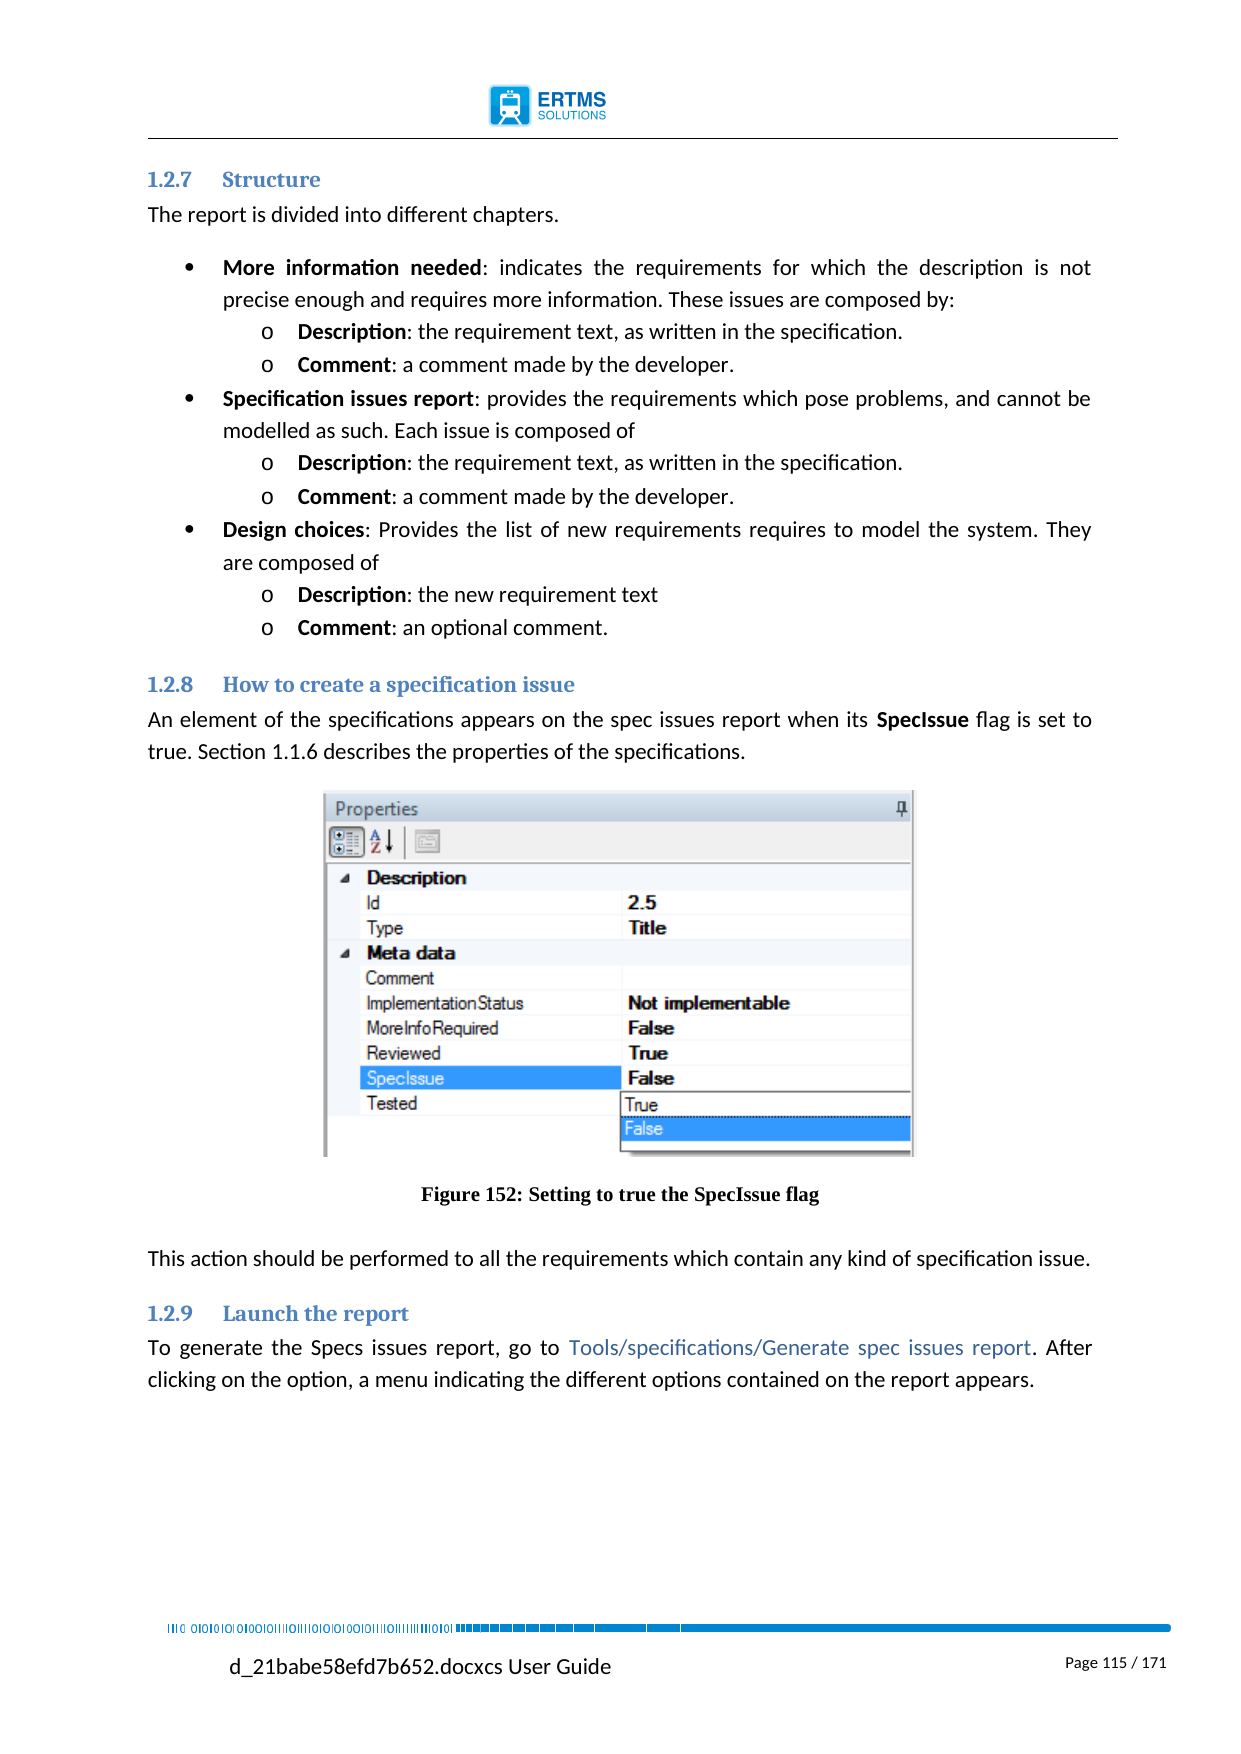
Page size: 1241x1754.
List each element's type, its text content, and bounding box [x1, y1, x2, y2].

list More information needed: indicates the requirements for which the description is not precise enough and requires more information. These issues are composed by: [185, 253, 1093, 313]
text An element of the specifications appears on the spec issues report when its SpecIssue flag is set to true. Section 1.1.6 describes the properties of the specifications. [148, 705, 1093, 765]
text This action should be performed to all the requirements which contain any kind of specification issue. [148, 1244, 1093, 1272]
list Specification issues report: provides the requirements which pose problems, and cannot be modelled as such. Each issue is composed of [185, 384, 1093, 444]
text The report is divided into different chapters. [148, 200, 1093, 228]
list Design choices: Provides the list of new requirements requires to model the system. They are composed of [185, 516, 1093, 576]
subtitle How to create a specification issue [148, 672, 1093, 698]
list Description: the new requirement text [260, 580, 1093, 609]
list Comment: an optional comment. [260, 613, 1093, 643]
picture [167, 1624, 1171, 1633]
text To generate the Specs issues report, go to Tools/specifications/Generate spec issues report. After clicking on the option, a menu indicating the different options contained on the report appears. [148, 1333, 1093, 1394]
subtitle Structure [148, 167, 1093, 193]
picture [477, 73, 617, 138]
list Description: the requirement text, as written in the specification. [260, 317, 1093, 346]
list Comment: a comment made by the developer. [260, 351, 1093, 380]
list Comment: a comment made by the developer. [260, 482, 1093, 511]
list Description: the requirement text, as written in the specification. [260, 448, 1093, 478]
subtitle Launch the report [148, 1301, 1093, 1327]
picture [323, 790, 917, 1157]
